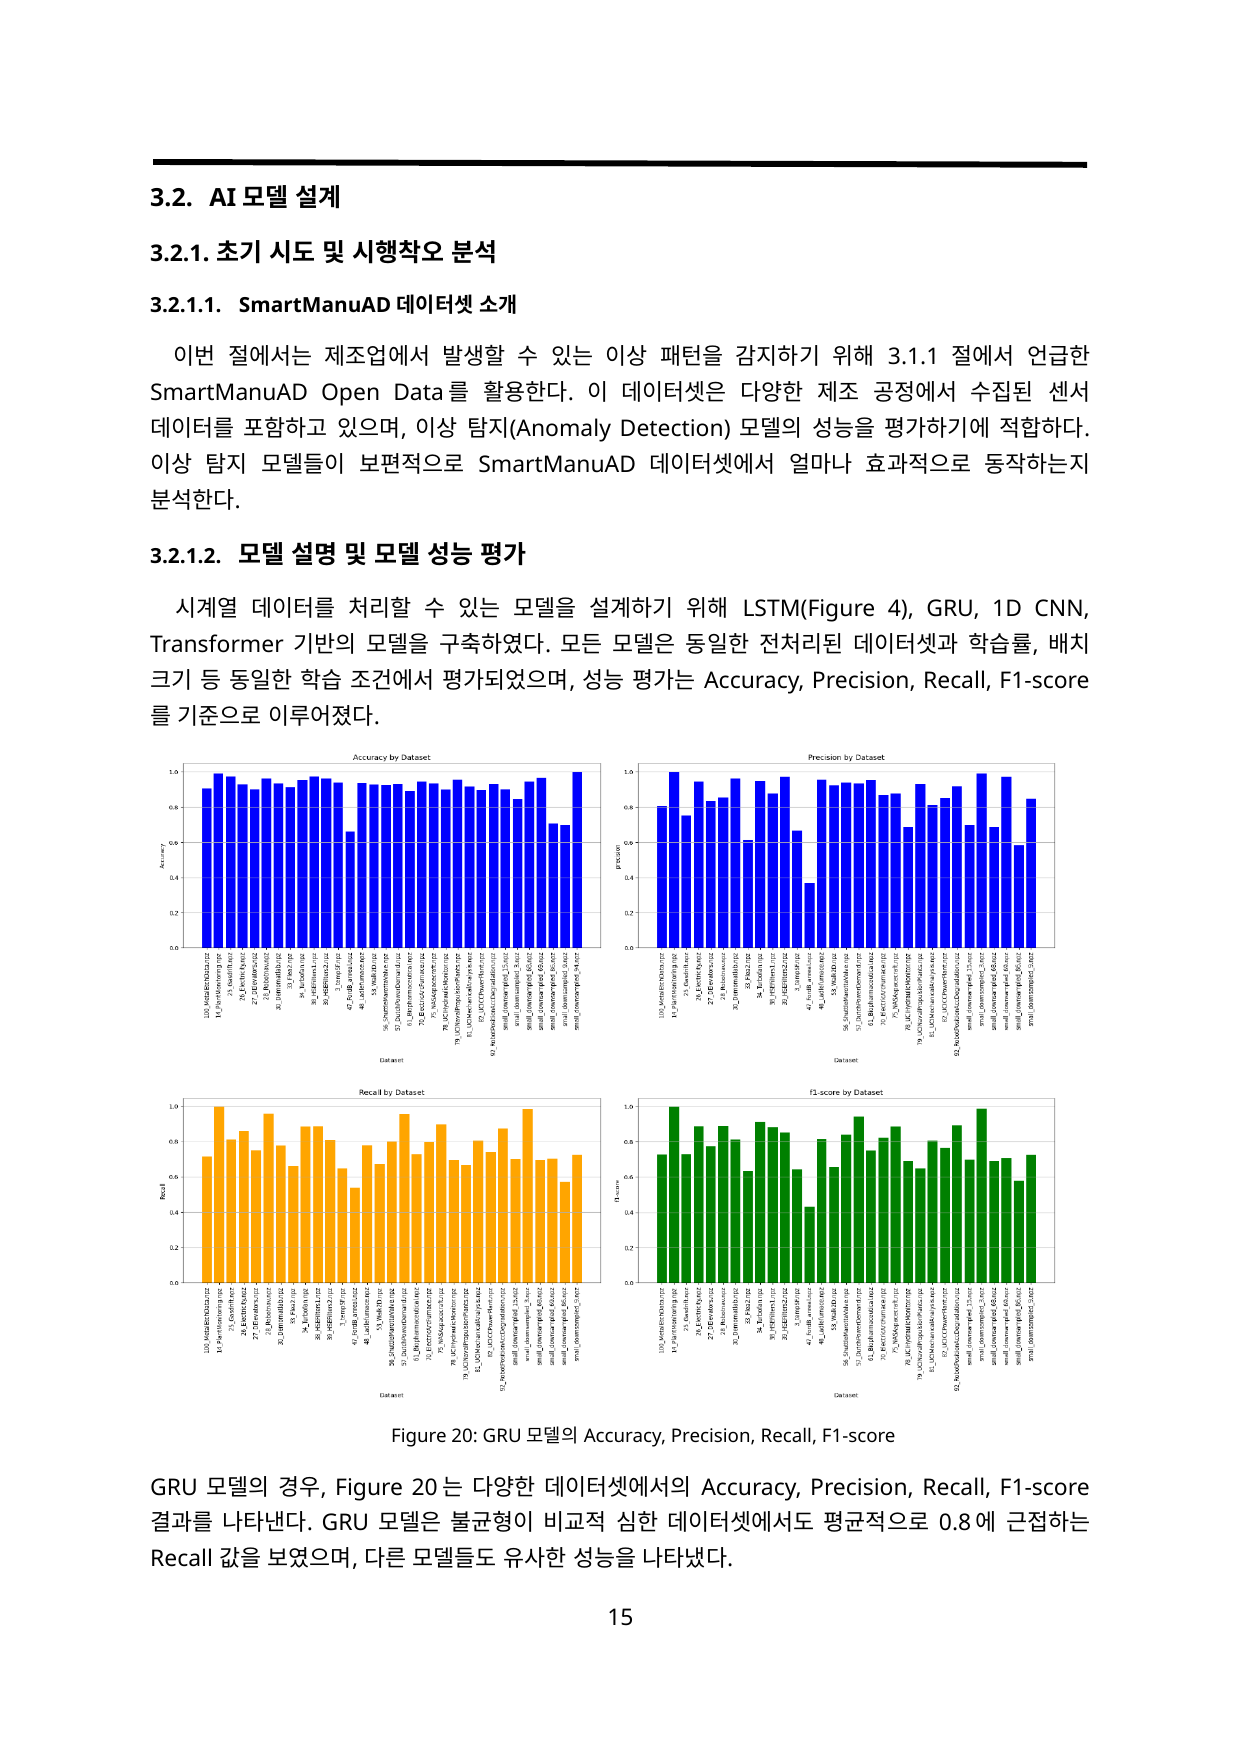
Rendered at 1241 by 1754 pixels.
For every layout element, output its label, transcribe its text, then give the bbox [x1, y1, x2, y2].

subtitle 모델 설명 및 모델 성능 평가 [150, 534, 1090, 571]
subtitle 3.2.1. 초기 시도 및 시행착오 분석 [150, 233, 1090, 269]
text 시계열 데이터를 처리할 수 있는 모델을 설계하기 위해 LSTM(Figure 4), GRU, 1D CNN, Transformer 기반의 모델을 구축하였다. 모든 모델은 동일한 전처리된 데이터셋과 학습률, 배치 크기 등 동일한 학습 조건에서 평가되었으며, 성능 평가는 Accuracy, Precision, Recall, F1-score를 기준으로 이루어졌다. [150, 590, 1090, 731]
picture [156, 750, 605, 1067]
subtitle AI 모델 설계 [150, 177, 1090, 213]
picture [156, 1085, 605, 1402]
subtitle SmartManuAD 데이터셋 소개 [150, 289, 1090, 319]
picture [610, 750, 1059, 1067]
text Figure 20: GRU 모델의 Accuracy, Precision, Recall, F1-score [196, 1420, 1090, 1447]
text 이번 절에서는 제조업에서 발생할 수 있는 이상 패턴을 감지하기 위해 3.1.1 절에서 언급한 SmartManuAD Open Data를 활용한다. 이 데이터셋은 다양한 제조 공정에서 수집된 센서 데이터를 포함하고 있으며, 이상 탐지(Anomaly Detection) 모델의 성능을 평가하기에 적합하다. 이상 탐지 모델들이 보편적으로 SmartManuAD 데이터셋에서 얼마나 효과적으로 동작하는지 분석한다. [150, 338, 1090, 515]
picture [610, 1085, 1059, 1402]
text GRU 모델의 경우, Figure 20는 다양한 데이터셋에서의 Accuracy, Precision, Recall, F1-score 결과를 나타낸다. GRU 모델은 불균형이 비교적 심한 데이터셋에서도 평균적으로 0.8에 근접하는 Recall 값을 보였으며, 다른 모델들도 유사한 성능을 나타냈다. [150, 1468, 1090, 1573]
